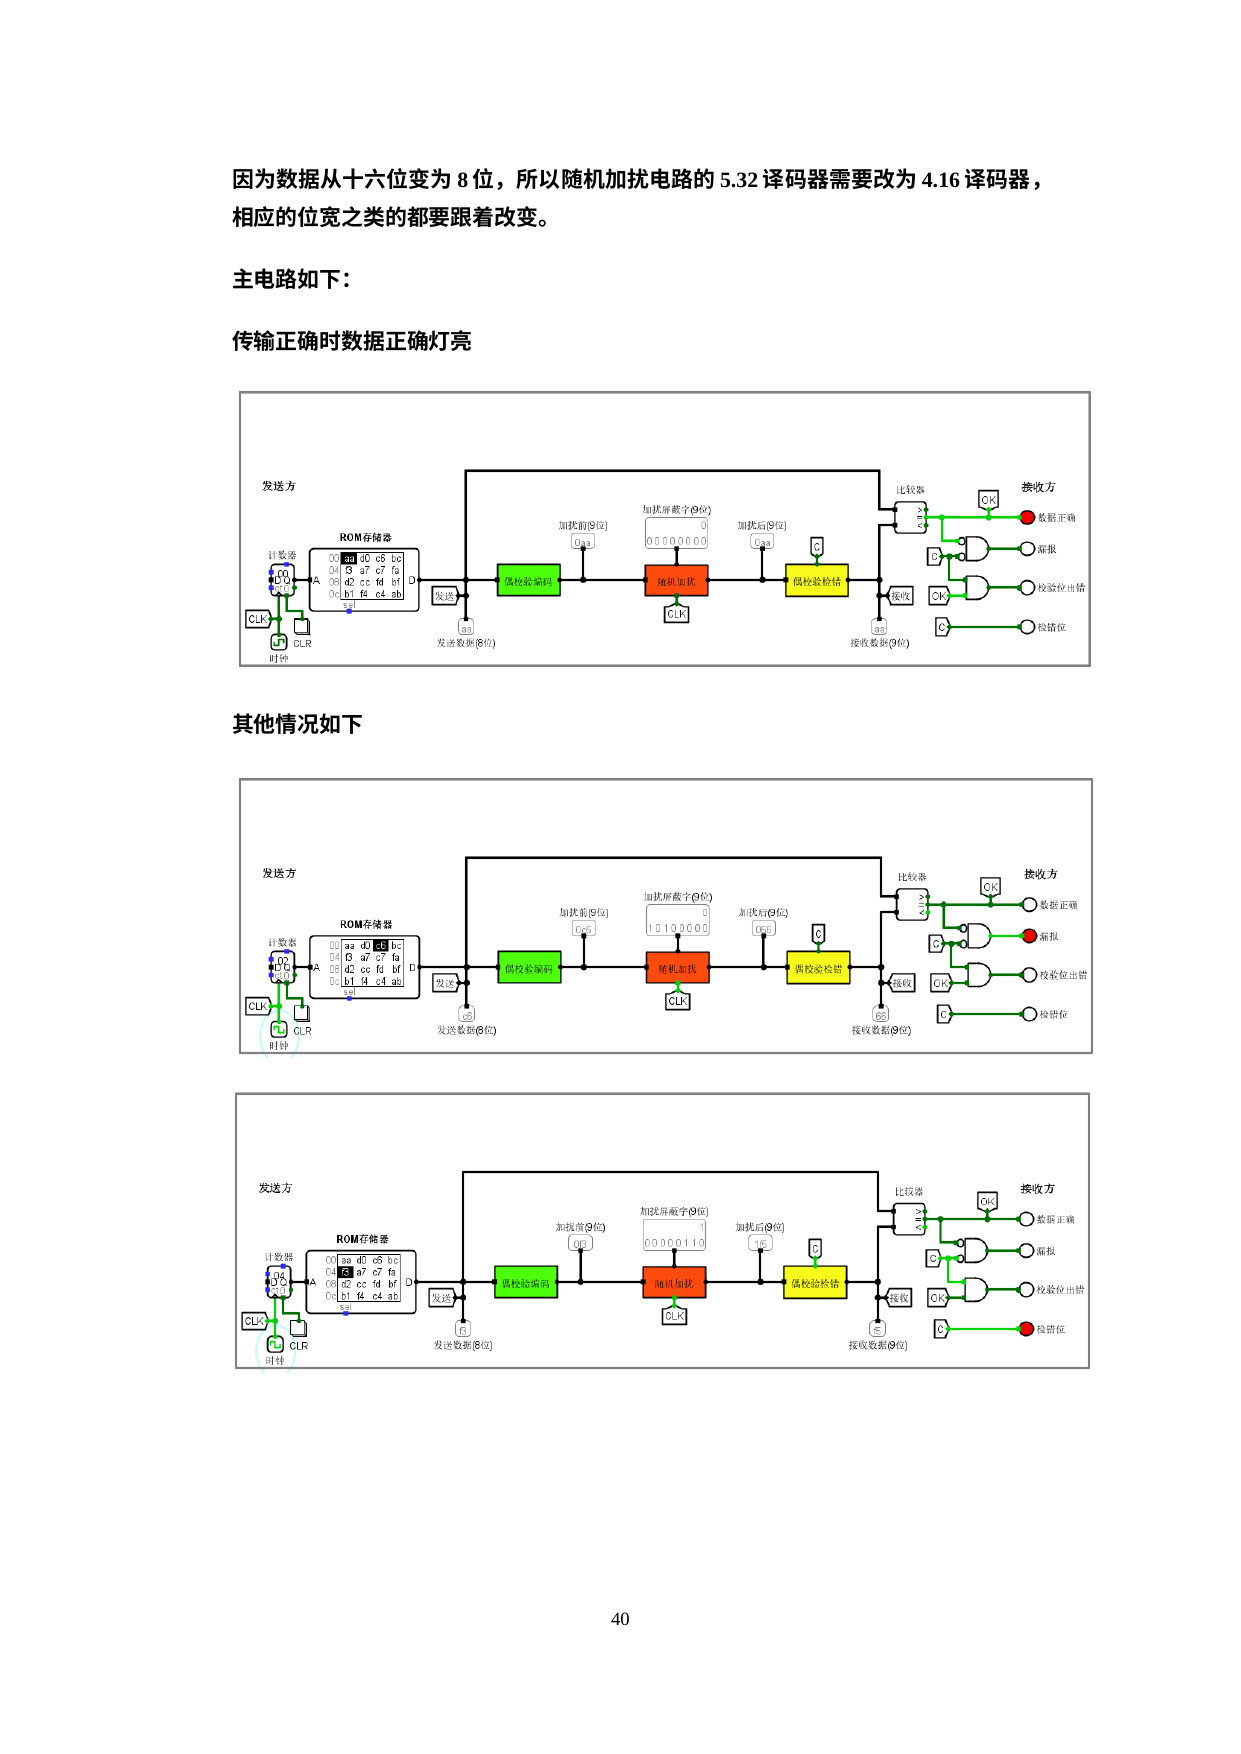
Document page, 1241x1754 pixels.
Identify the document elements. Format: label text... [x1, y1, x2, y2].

text 因为数据从十六位变为8位，所以随机加扰电路的5.32译码器需要改为4.16译码器，相应的位宽之类的都要跟着改变。 [232, 162, 1053, 232]
picture [231, 385, 1097, 673]
text 其他情况如下 [232, 707, 1053, 739]
text 传输正确时数据正确灯亮 [232, 324, 1053, 356]
text 主电路如下： [232, 261, 1053, 294]
picture [231, 769, 1097, 1058]
picture [231, 1090, 1097, 1373]
